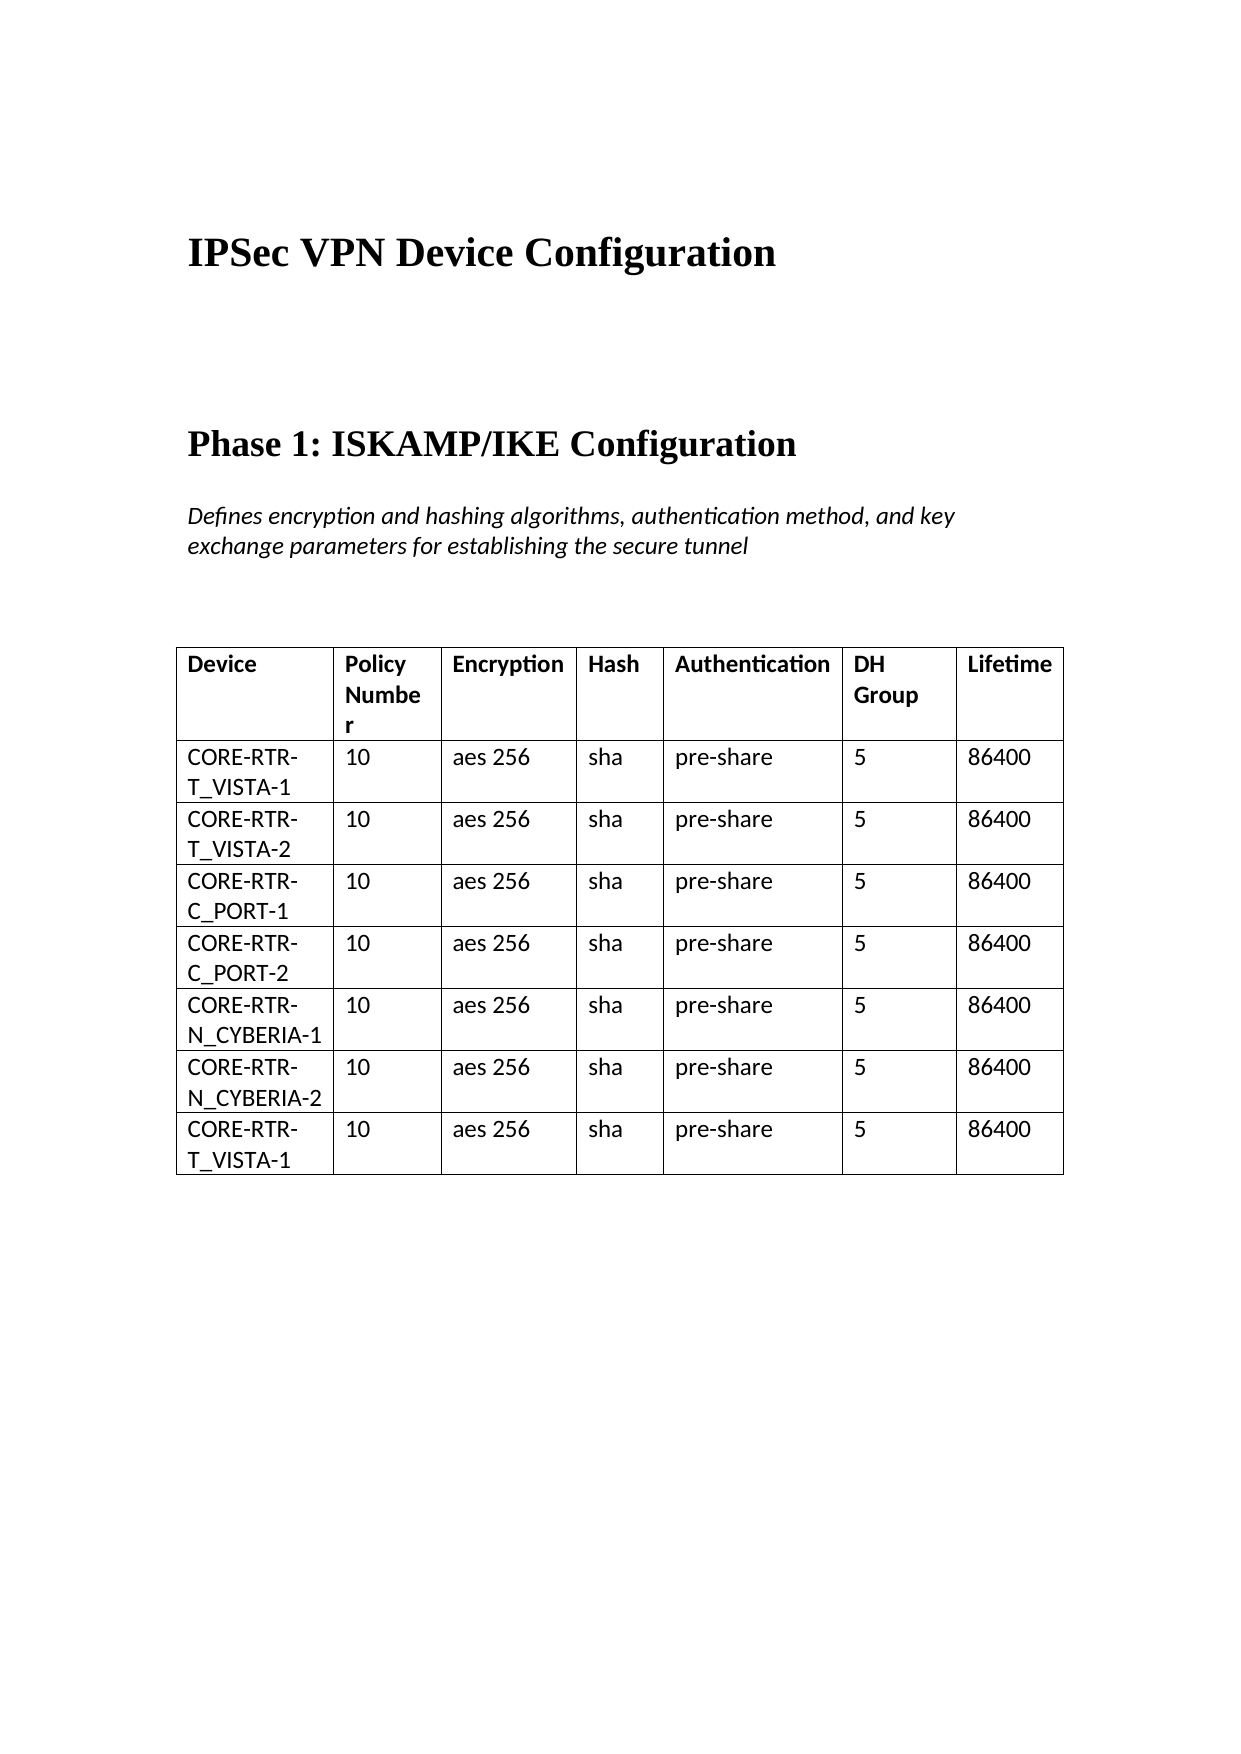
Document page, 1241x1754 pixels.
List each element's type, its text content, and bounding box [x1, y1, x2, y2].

table_header Device [177, 648, 333, 740]
table_cell aes 256 [442, 741, 576, 802]
table_cell pre-share [664, 1113, 842, 1174]
table_cell 10 [334, 741, 441, 802]
table_header DH Group [843, 648, 956, 740]
table_cell sha [577, 927, 663, 988]
table_cell sha [577, 741, 663, 802]
table_cell CORE-RTR-N_CYBERIA-1 [177, 989, 333, 1050]
table_cell pre-share [664, 1051, 842, 1112]
table_cell 86400 [957, 1051, 1063, 1112]
table_cell 5 [843, 1113, 956, 1174]
table_cell CORE-RTR-T_VISTA-1 [177, 1113, 333, 1174]
table_cell CORE-RTR-N_CYBERIA-2 [177, 1051, 333, 1112]
table_cell pre-share [664, 741, 842, 802]
table_cell CORE-RTR-T_VISTA-2 [177, 803, 333, 864]
table_header Hash [577, 648, 663, 740]
table_header Policy Number [334, 648, 441, 740]
table_cell aes 256 [442, 1113, 576, 1174]
table_header Authentication [664, 648, 842, 740]
table_cell 86400 [957, 927, 1063, 988]
table_cell pre-share [664, 865, 842, 926]
table_cell 10 [334, 989, 441, 1050]
table_cell sha [577, 1051, 663, 1112]
table_cell 5 [843, 865, 956, 926]
table_cell CORE-RTR-C_PORT-2 [177, 927, 333, 988]
table_cell 10 [334, 1051, 441, 1112]
table_cell 10 [334, 1113, 441, 1174]
table_cell 86400 [957, 865, 1063, 926]
table_cell aes 256 [442, 803, 576, 864]
table_cell sha [577, 989, 663, 1050]
table_cell 5 [843, 1051, 956, 1112]
table_cell sha [577, 865, 663, 926]
table_cell 5 [843, 803, 956, 864]
table_cell 86400 [957, 1113, 1063, 1174]
text Defines encryption and hashing algorithms, authentication method, and key exchange parameters for establishing the secure tunnel [187, 500, 1053, 561]
table_cell 10 [334, 803, 441, 864]
table_cell aes 256 [442, 989, 576, 1050]
table_cell 86400 [957, 989, 1063, 1050]
table_cell 86400 [957, 741, 1063, 802]
table_cell CORE-RTR-T_VISTA-1 [177, 741, 333, 802]
table_cell 5 [843, 927, 956, 988]
table_cell 5 [843, 989, 956, 1050]
table_cell aes 256 [442, 865, 576, 926]
subtitle Phase 1: ISKAMP/IKE Configuration [187, 421, 1053, 464]
table_cell 10 [334, 927, 441, 988]
table_cell pre-share [664, 989, 842, 1050]
table_cell CORE-RTR-C_PORT-1 [177, 865, 333, 926]
table_cell sha [577, 1113, 663, 1174]
table_header Lifetime [957, 648, 1063, 740]
table_header Encryption [442, 648, 576, 740]
table_cell 5 [843, 741, 956, 802]
table_cell pre-share [664, 803, 842, 864]
table_cell 10 [334, 865, 441, 926]
table_cell aes 256 [442, 927, 576, 988]
table_cell sha [577, 803, 663, 864]
subtitle IPSec VPN Device Configuration [187, 227, 1053, 275]
table_cell 86400 [957, 803, 1063, 864]
table_cell pre-share [664, 927, 842, 988]
table_cell aes 256 [442, 1051, 576, 1112]
